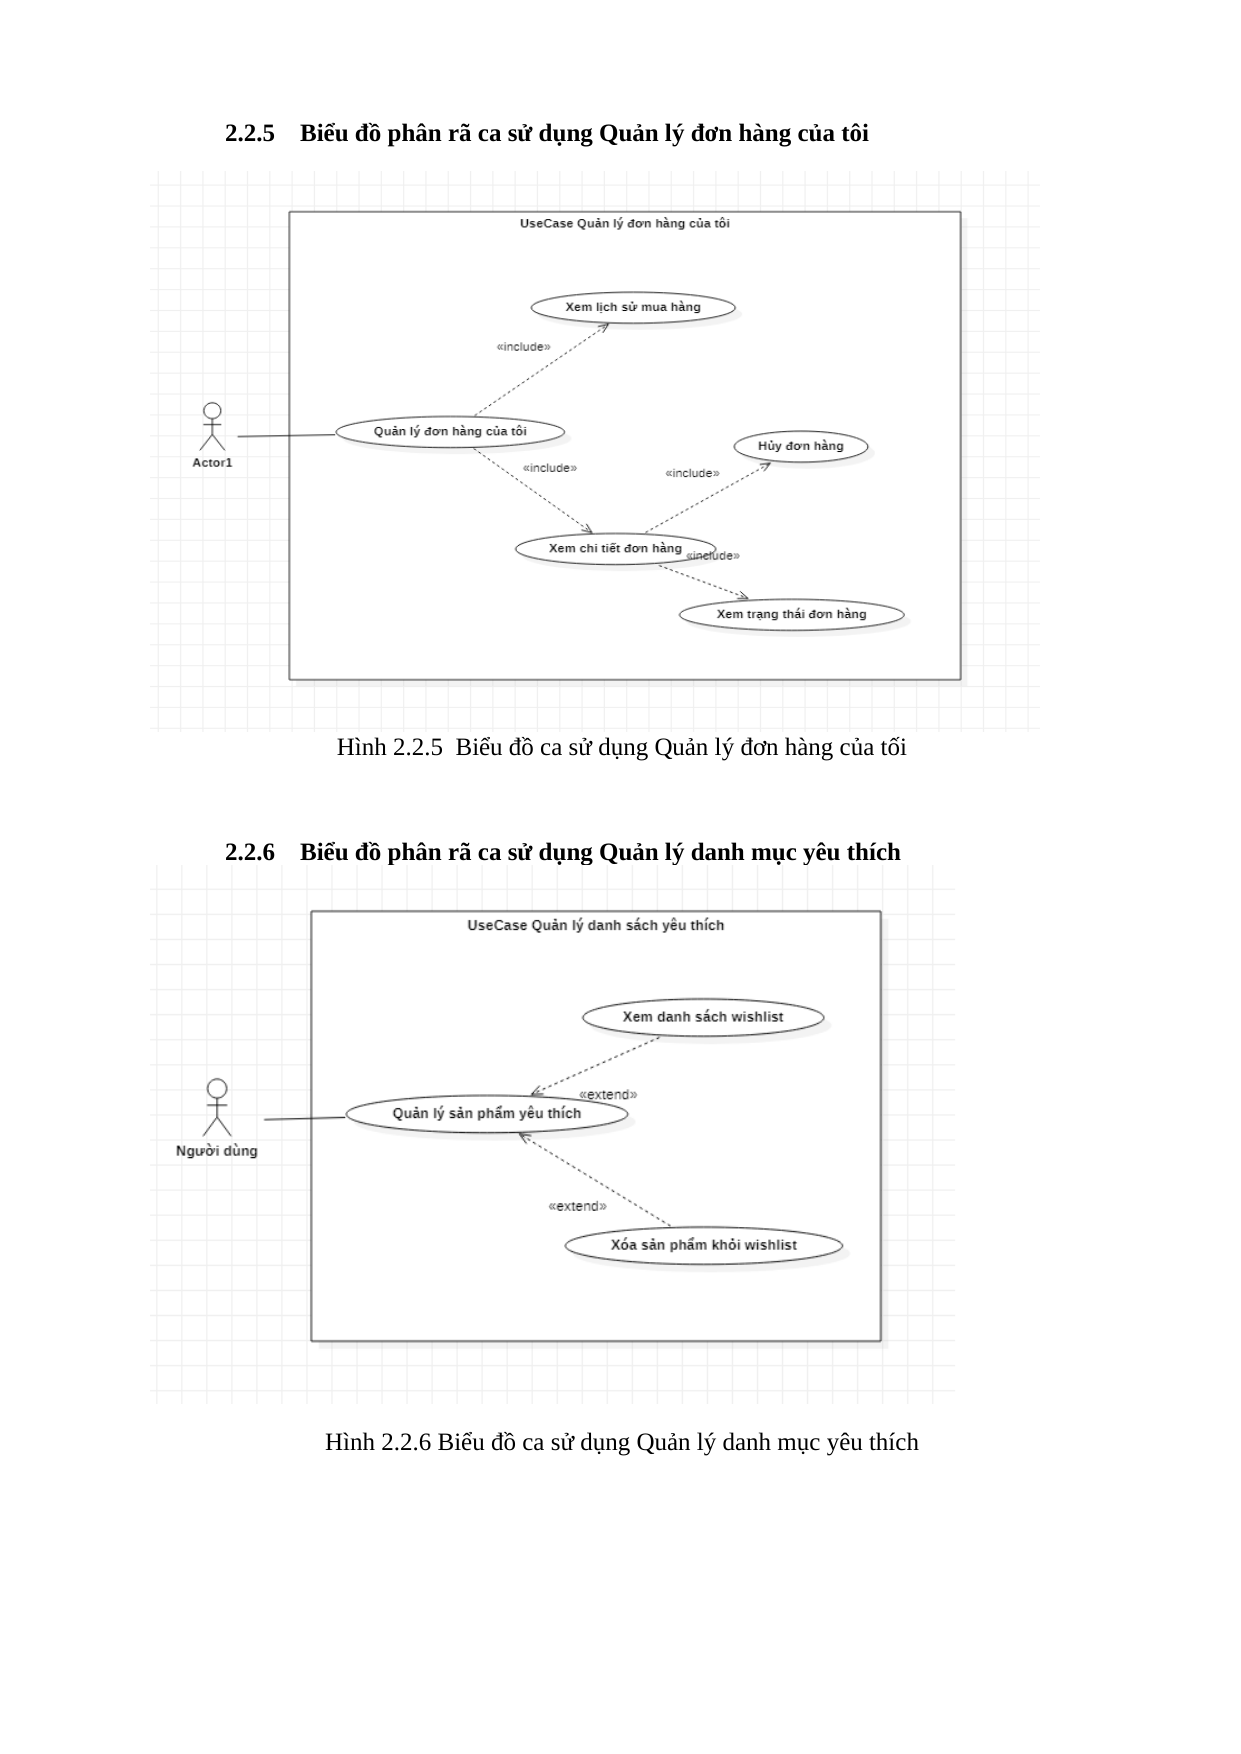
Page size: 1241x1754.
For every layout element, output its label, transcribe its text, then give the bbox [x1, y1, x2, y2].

text Hình 2.2.6 Biểu đồ ca sử dụng Quản lý danh mục yêu thích [150, 1427, 1094, 1456]
text Hình 2.2.5 Biểu đồ ca sử dụng Quản lý đơn hàng của tối [150, 732, 1094, 761]
subtitle 2.2.5 Biểu đồ phân rã ca sử dụng Quản lý đơn hàng của tôi [225, 118, 1094, 147]
picture [150, 171, 1040, 732]
subtitle 2.2.6 Biểu đồ phân rã ca sử dụng Quản lý danh mục yêu thích [225, 837, 1094, 866]
picture [150, 865, 955, 1404]
